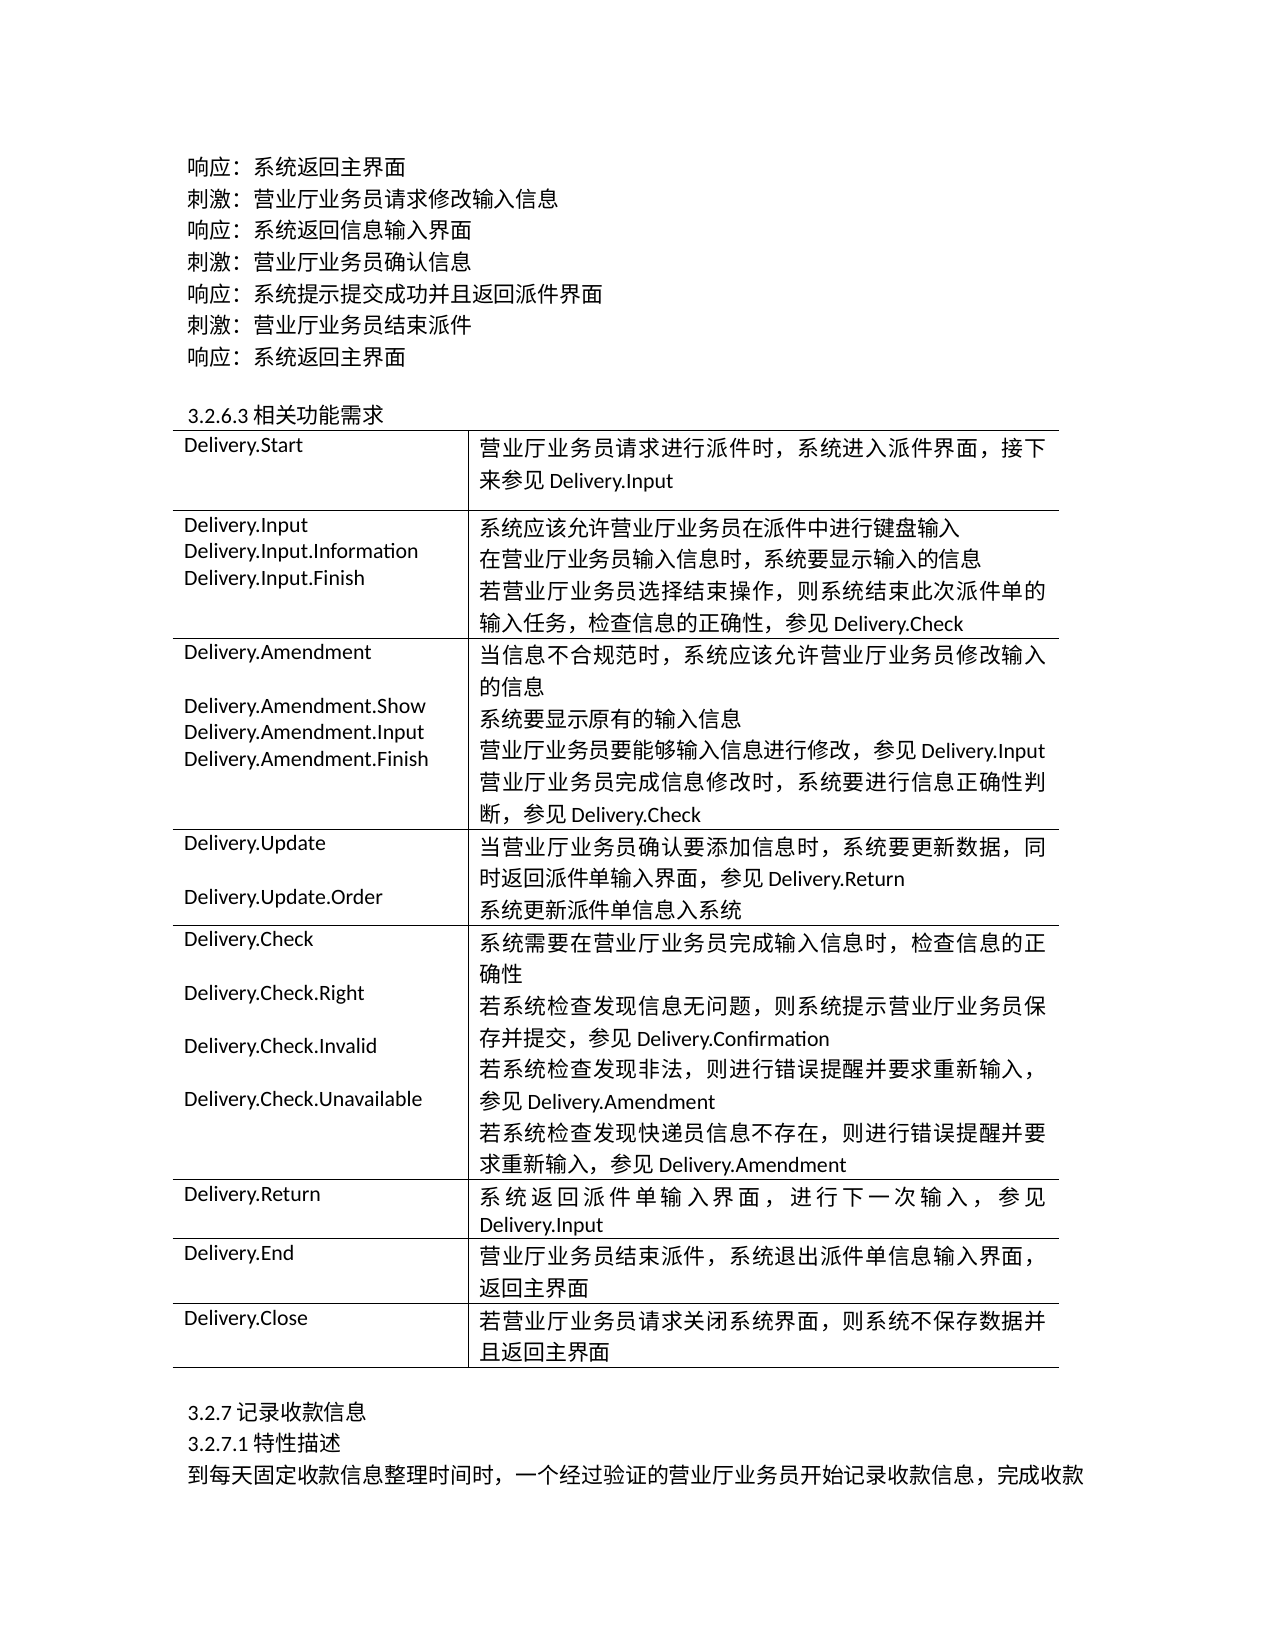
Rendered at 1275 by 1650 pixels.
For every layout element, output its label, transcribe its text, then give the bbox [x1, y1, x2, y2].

table_cell Delivery.Check Delivery.Check.Right Delivery.Check.Invalid Delivery.Check.Unavailable [173, 926, 468, 1179]
table_cell Delivery.Update Delivery.Update.Order [173, 830, 468, 924]
table_cell 系统应该允许营业厅业务员在派件中进行键盘输入 在营业厅业务员输入信息时，系统要显示输入的信息 若营业厅业务员选择结束操作，则系统结束此次派件单的输入任务，检查信息的正确性，参见Delivery.Check [469, 511, 1059, 637]
text 响应：系统返回主界面 [187, 150, 1087, 182]
table_cell 当信息不合规范时，系统应该允许营业厅业务员修改输入的信息 系统要显示原有的输入信息 营业厅业务员要能够输入信息进行修改，参见Delivery.Input 营业厅业务员完成信息修改时，系统要进行信息正确性判断，参见Delivery.Check [469, 639, 1059, 828]
table_header 营业厅业务员请求进行派件时，系统进入派件界面，接下来参见Delivery.Input [469, 431, 1059, 510]
text 3.2.7记录收款信息 [187, 1395, 1087, 1426]
text 响应：系统提示提交成功并且返回派件界面 [187, 277, 1087, 308]
text 3.2.6.3相关功能需求 [187, 398, 1087, 430]
table_cell Delivery.Amendment Delivery.Amendment.Show Delivery.Amendment.Input Delivery.Amendment.Finish [173, 639, 468, 828]
table_cell 系统返回派件单输入界面，进行下一次输入，参见Delivery.Input [469, 1180, 1059, 1238]
text 刺激：营业厅业务员请求修改输入信息 [187, 182, 1087, 213]
table_cell Delivery.End [173, 1239, 468, 1303]
table_cell Delivery.Input Delivery.Input.Information Delivery.Input.Finish [173, 511, 468, 637]
table_cell 当营业厅业务员确认要添加信息时，系统要更新数据，同时返回派件单输入界面，参见Delivery.Return 系统更新派件单信息入系统 [469, 830, 1059, 924]
text 刺激：营业厅业务员确认信息 [187, 245, 1087, 277]
text 响应：系统返回主界面 [187, 340, 1087, 372]
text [187, 1458, 1087, 1490]
text 响应：系统返回信息输入界面 [187, 213, 1087, 245]
table_cell Delivery.Return [173, 1180, 468, 1238]
table_cell Delivery.Close [173, 1304, 468, 1367]
table_header Delivery.Start [173, 431, 468, 510]
table_cell 若营业厅业务员请求关闭系统界面，则系统不保存数据并且返回主界面 [469, 1304, 1059, 1367]
table_cell 系统需要在营业厅业务员完成输入信息时，检查信息的正确性 若系统检查发现信息无问题，则系统提示营业厅业务员保存并提交，参见Delivery.Confirmation 若系统检查发现非法，则进行错误提醒并要求重新输入，参见Delivery.Amendment 若系统检查发现快递员信息不存在，则进行错误提醒并要求重新输入，参见Delivery.Amendment [469, 926, 1059, 1179]
text 3.2.7.1 特性描述 [187, 1426, 1087, 1458]
table_cell 营业厅业务员结束派件，系统退出派件单信息输入界面，返回主界面 [469, 1239, 1059, 1303]
text 刺激：营业厅业务员结束派件 [187, 308, 1087, 340]
